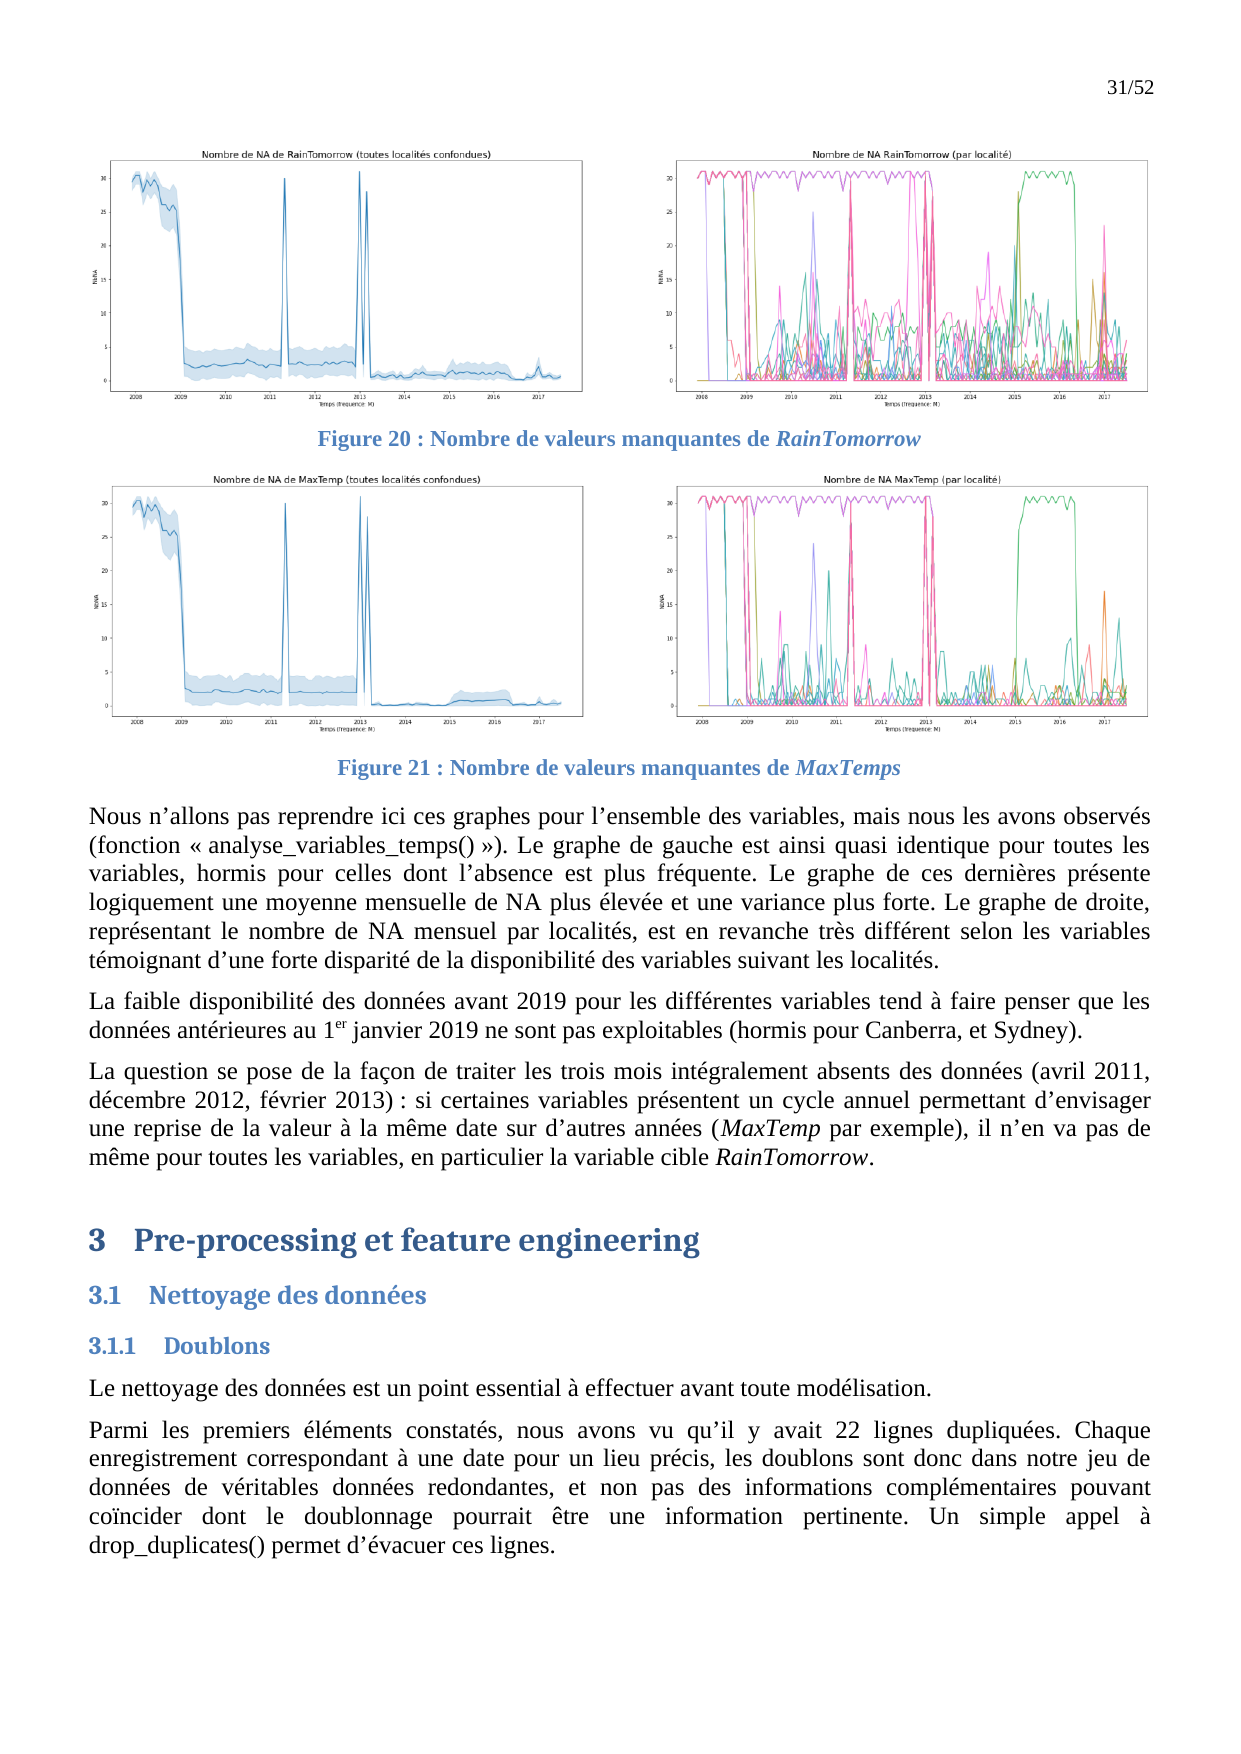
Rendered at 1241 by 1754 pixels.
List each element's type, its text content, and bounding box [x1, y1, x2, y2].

text Le nettoyage des données est un point essential à effectuer avant toute modélisation. [89, 1373, 1152, 1402]
text La question se pose de la façon de traiter les trois mois intégralement absents des données (avril 2011, décembre 2012, février 2013) : si certaines variables présentent un cycle annuel permettant d’envisager une reprise de la valeur à la même date sur d’autres années (MaxTemp par exemple), il n’en va pas de même pour toutes les variables, en particulier la variable cible RainTomorrow. [89, 1056, 1152, 1171]
picture [88, 472, 1151, 742]
text Parmi les premiers éléments constatés, nous avons vu qu’il y avait 22 lignes dupliquées. Chaque enregistrement correspondant à une date pour un lieu précis, les doublons sont donc dans notre jeu de données de véritables données redondantes, et non pas des informations complémentaires pouvant coïncider dont le doublonnage pourrait être une information pertinente. Un simple appel à drop_duplicates() permet d’évacuer ces lignes. [89, 1415, 1152, 1558]
subtitle Pre-processing et feature engineering [89, 1221, 1152, 1259]
subtitle Nettoyage des données [89, 1280, 1152, 1311]
text La faible disponibilité des données avant 2019 pour les différentes variables tend à faire penser que les données antérieures au 1er janvier 2019 ne sont pas exploitables (hormis pour Canberra, et Sydney). [89, 986, 1152, 1043]
picture [88, 147, 1151, 413]
subtitle Doublons [89, 1332, 1152, 1361]
text Nous n’allons pas reprendre ici ces graphes pour l’ensemble des variables, mais nous les avons observés (fonction « analyse_variables_temps() »). Le graphe de gauche est ainsi quasi identique pour toutes les variables, hormis pour celles dont l’absence est plus fréquente. Le graphe de ces dernières présente logiquement une moyenne mensuelle de NA plus élevée et une variance plus forte. Le graphe de droite, représentant le nombre de NA mensuel par localités, est en revanche très différent selon les variables témoignant d’une forte disparité de la disponibilité des variables suivant les localités. [89, 801, 1152, 973]
